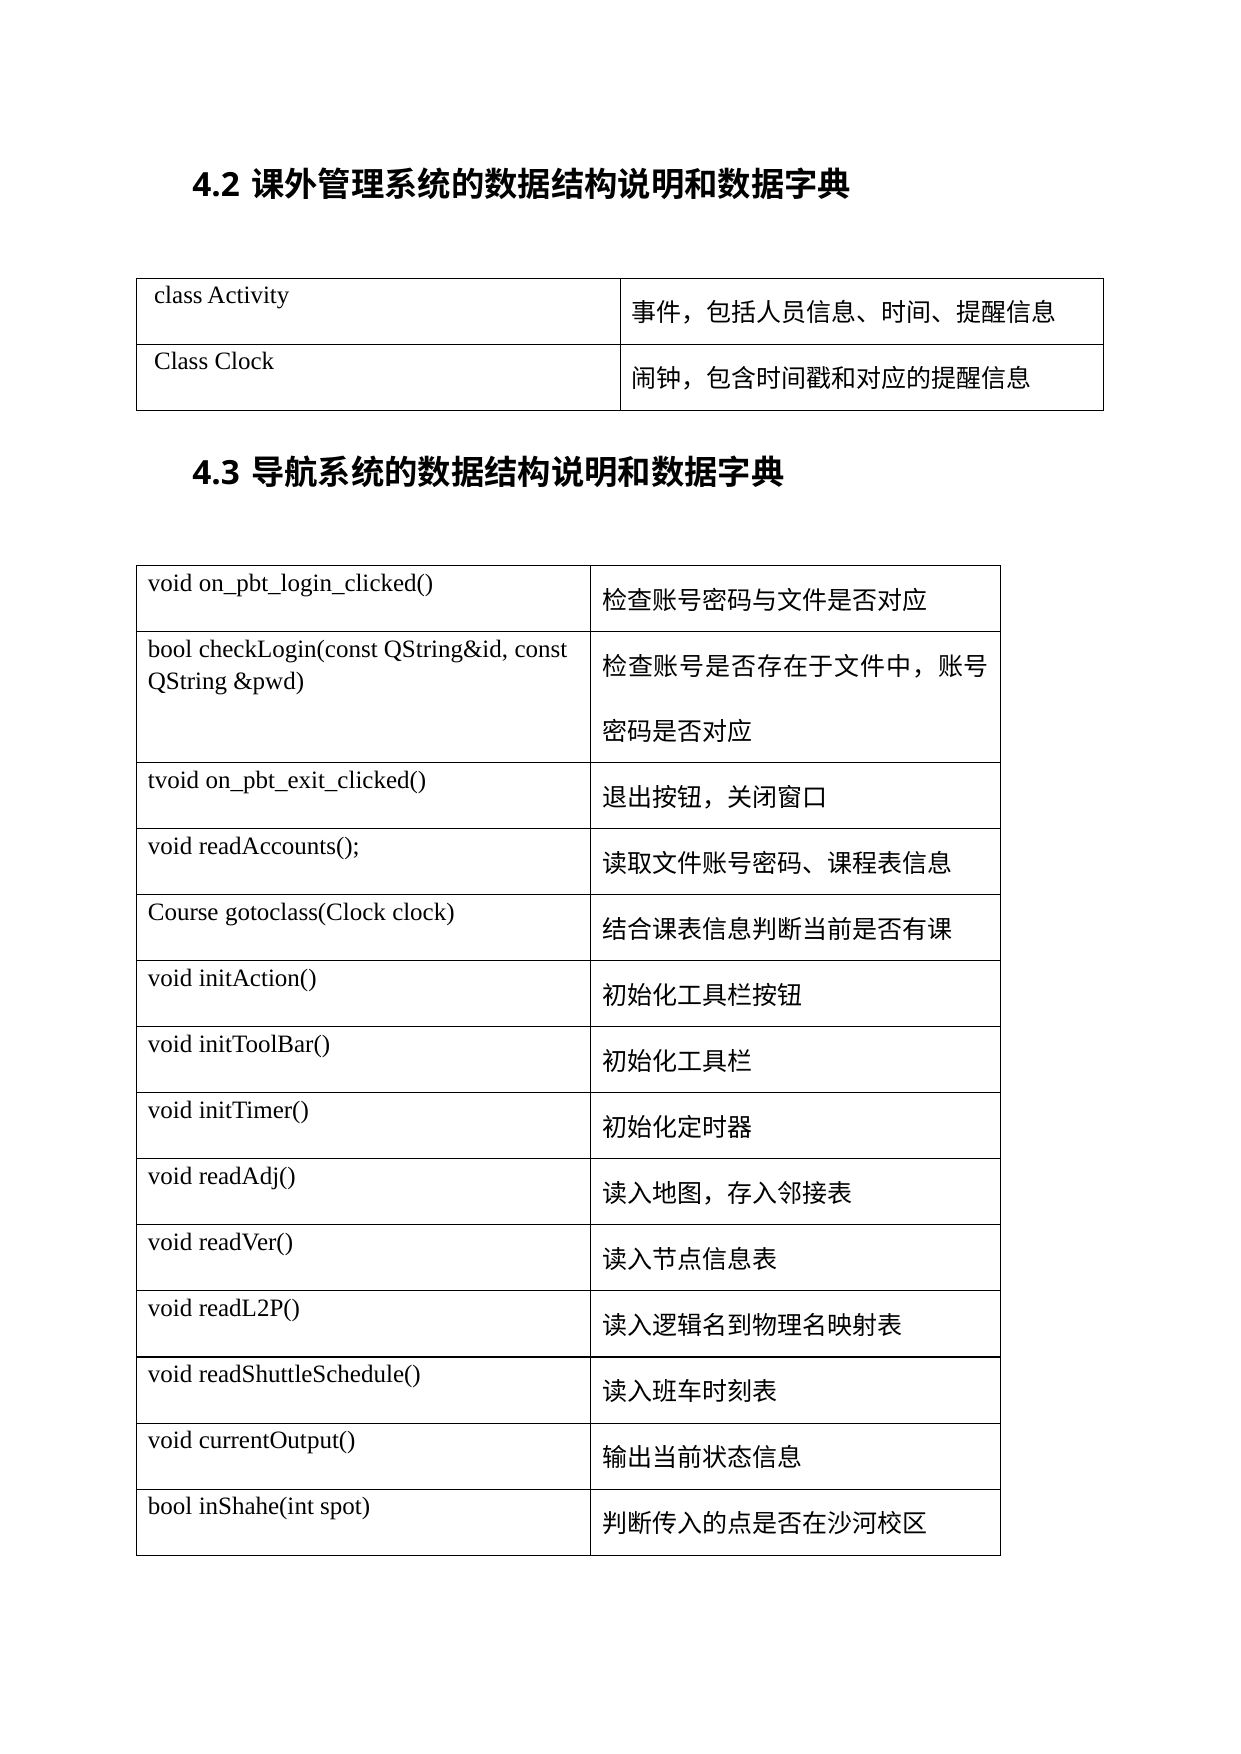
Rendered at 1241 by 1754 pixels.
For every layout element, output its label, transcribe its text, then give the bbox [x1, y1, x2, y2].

table_cell void readL2P() [137, 1291, 590, 1356]
table_cell tvoid on_pbt_exit_clicked() [137, 763, 590, 828]
table_cell Course gotoclass(Clock clock) [137, 895, 590, 960]
table_cell 闹钟，包含时间戳和对应的提醒信息 [621, 345, 1103, 409]
table_header 事件，包括人员信息、时间、提醒信息 [621, 279, 1103, 343]
table_cell 初始化定时器 [591, 1093, 1000, 1158]
subtitle 导航系统的数据结构说明和数据字典 [192, 438, 1092, 503]
table_cell 初始化工具栏 [591, 1027, 1000, 1092]
table_cell 检查账号是否存在于文件中，账号密码是否对应 [591, 632, 1000, 762]
table_cell 退出按钮，关闭窗口 [591, 763, 1000, 828]
table_cell void readVer() [137, 1225, 590, 1290]
table_cell 读入班车时刻表 [591, 1358, 1000, 1422]
subtitle 课外管理系统的数据结构说明和数据字典 [192, 150, 1092, 215]
table_cell void initTimer() [137, 1093, 590, 1158]
table_cell bool checkLogin(const QString&id, const QString &pwd) [137, 632, 590, 762]
table_cell void currentOutput() [137, 1424, 590, 1488]
table_cell Class Clock [137, 345, 620, 409]
table_cell 读入节点信息表 [591, 1225, 1000, 1290]
table_header 检查账号密码与文件是否对应 [591, 566, 1000, 631]
table_cell 读入地图，存入邻接表 [591, 1159, 1000, 1224]
table_cell void readShuttleSchedule() [137, 1358, 590, 1422]
table_cell 读入逻辑名到物理名映射表 [591, 1291, 1000, 1356]
table_cell 输出当前状态信息 [591, 1424, 1000, 1488]
table_cell 读取文件账号密码、课程表信息 [591, 829, 1000, 894]
table_cell void readAccounts(); [137, 829, 590, 894]
table_cell 结合课表信息判断当前是否有课 [591, 895, 1000, 960]
table_cell 初始化工具栏按钮 [591, 961, 1000, 1026]
table_cell bool inShahe(int spot) [137, 1490, 590, 1554]
table_cell void initToolBar() [137, 1027, 590, 1092]
table_header void on_pbt_login_clicked() [137, 566, 590, 631]
table_cell void initAction() [137, 961, 590, 1026]
table_cell 判断传入的点是否在沙河校区 [591, 1490, 1000, 1554]
table_cell void readAdj() [137, 1159, 590, 1224]
table_header class Activity [137, 279, 620, 343]
